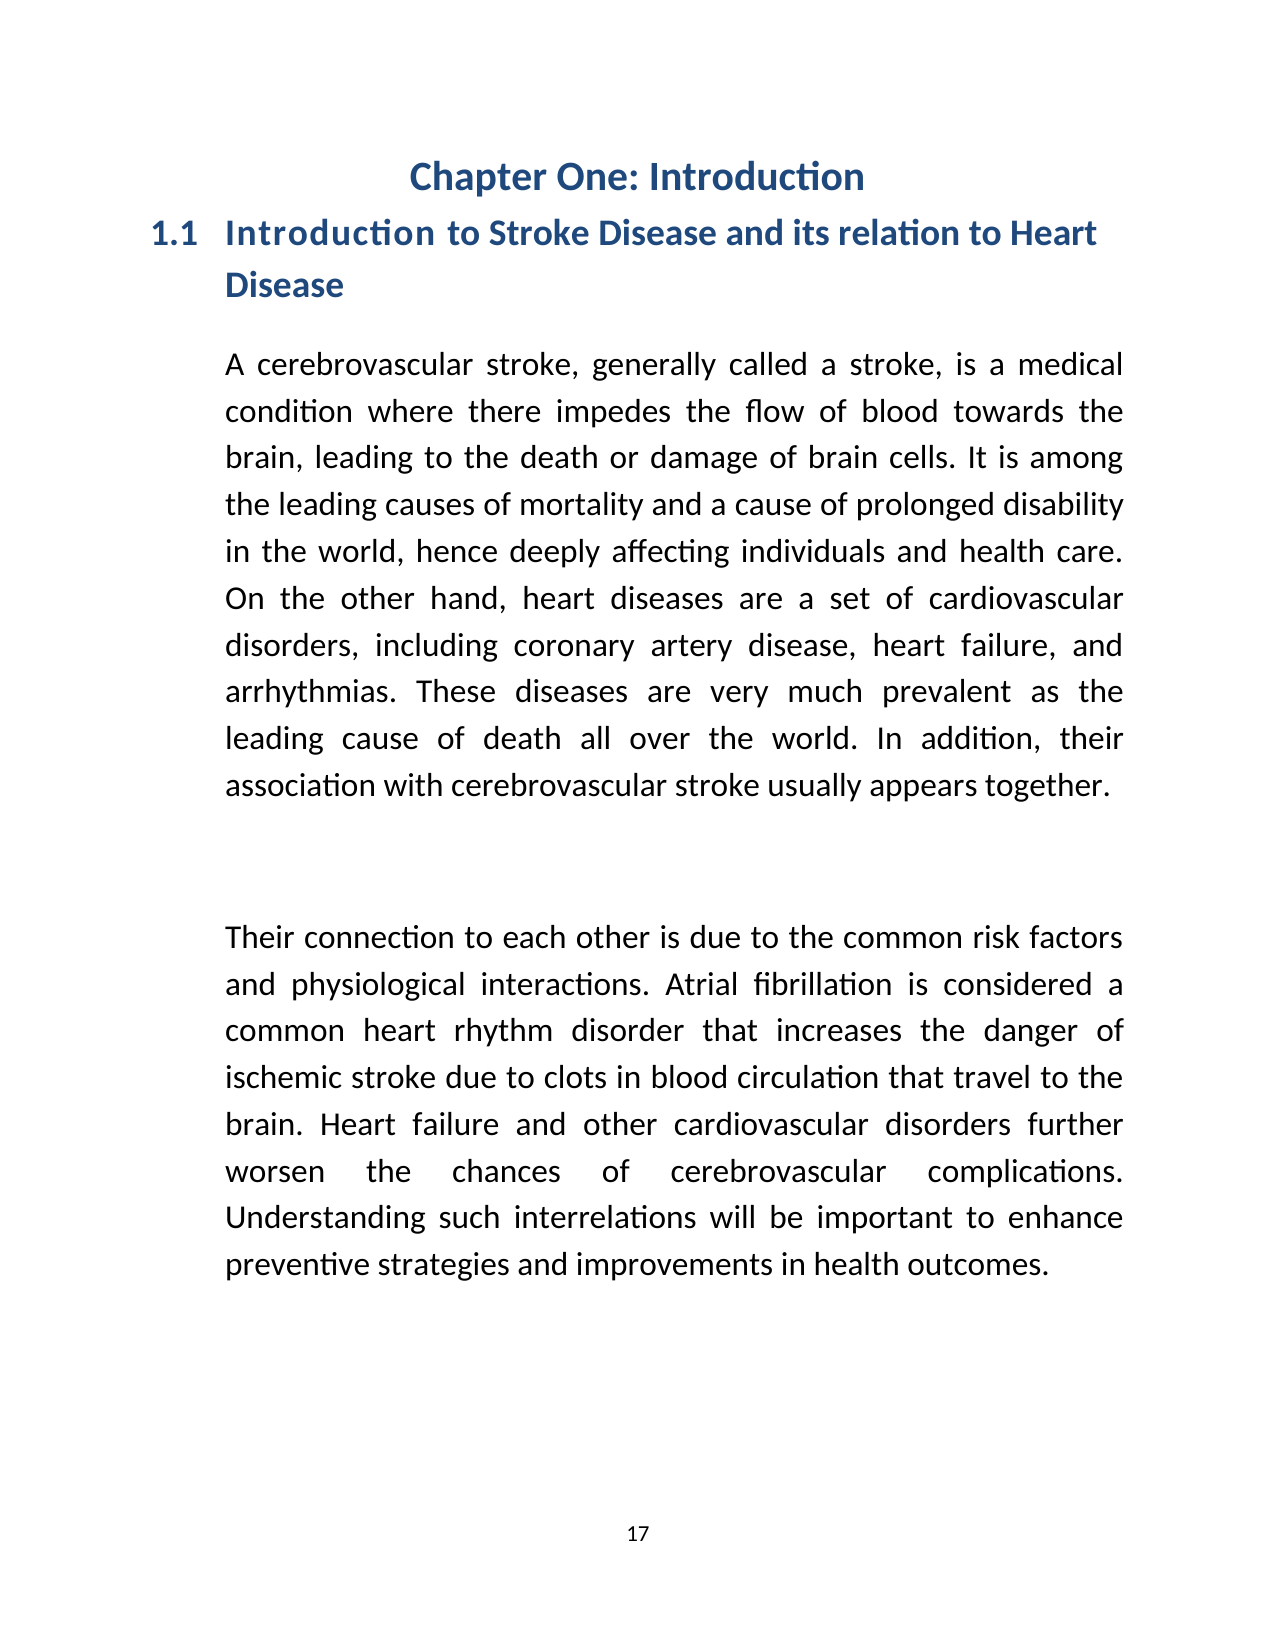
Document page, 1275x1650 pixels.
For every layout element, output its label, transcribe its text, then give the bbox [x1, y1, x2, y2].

subtitle Introduction to Stroke Disease and its relation to Heart Disease [150, 208, 1121, 307]
text Their connection to each other is due to the common risk factors and physiological interactions. Atrial fibrillation is considered a common heart rhythm disorder that increases the danger of ischemic stroke due to clots in blood circulation that travel to the brain. Heart failure and other cardiovascular disorders further worsen the chances of cerebrovascular complications. Understanding such interrelations will be important to enhance preventive strategies and improvements in health outcomes. [225, 916, 1125, 1284]
text Chapter One: Introduction [150, 150, 1125, 201]
text A cerebrovascular stroke, generally called a stroke, is a medical condition where there impedes the flow of blood towards the brain, leading to the death or damage of brain cells. It is among the leading causes of mortality and a cause of prolonged disability in the world, hence deeply affecting individuals and health care. On the other hand, heart diseases are a set of cardiovascular disorders, including coronary artery disease, heart failure, and arrhythmias. These diseases are very much prevalent as the leading cause of death all over the world. In addition, their association with cerebrovascular stroke usually appears together. [225, 343, 1125, 805]
